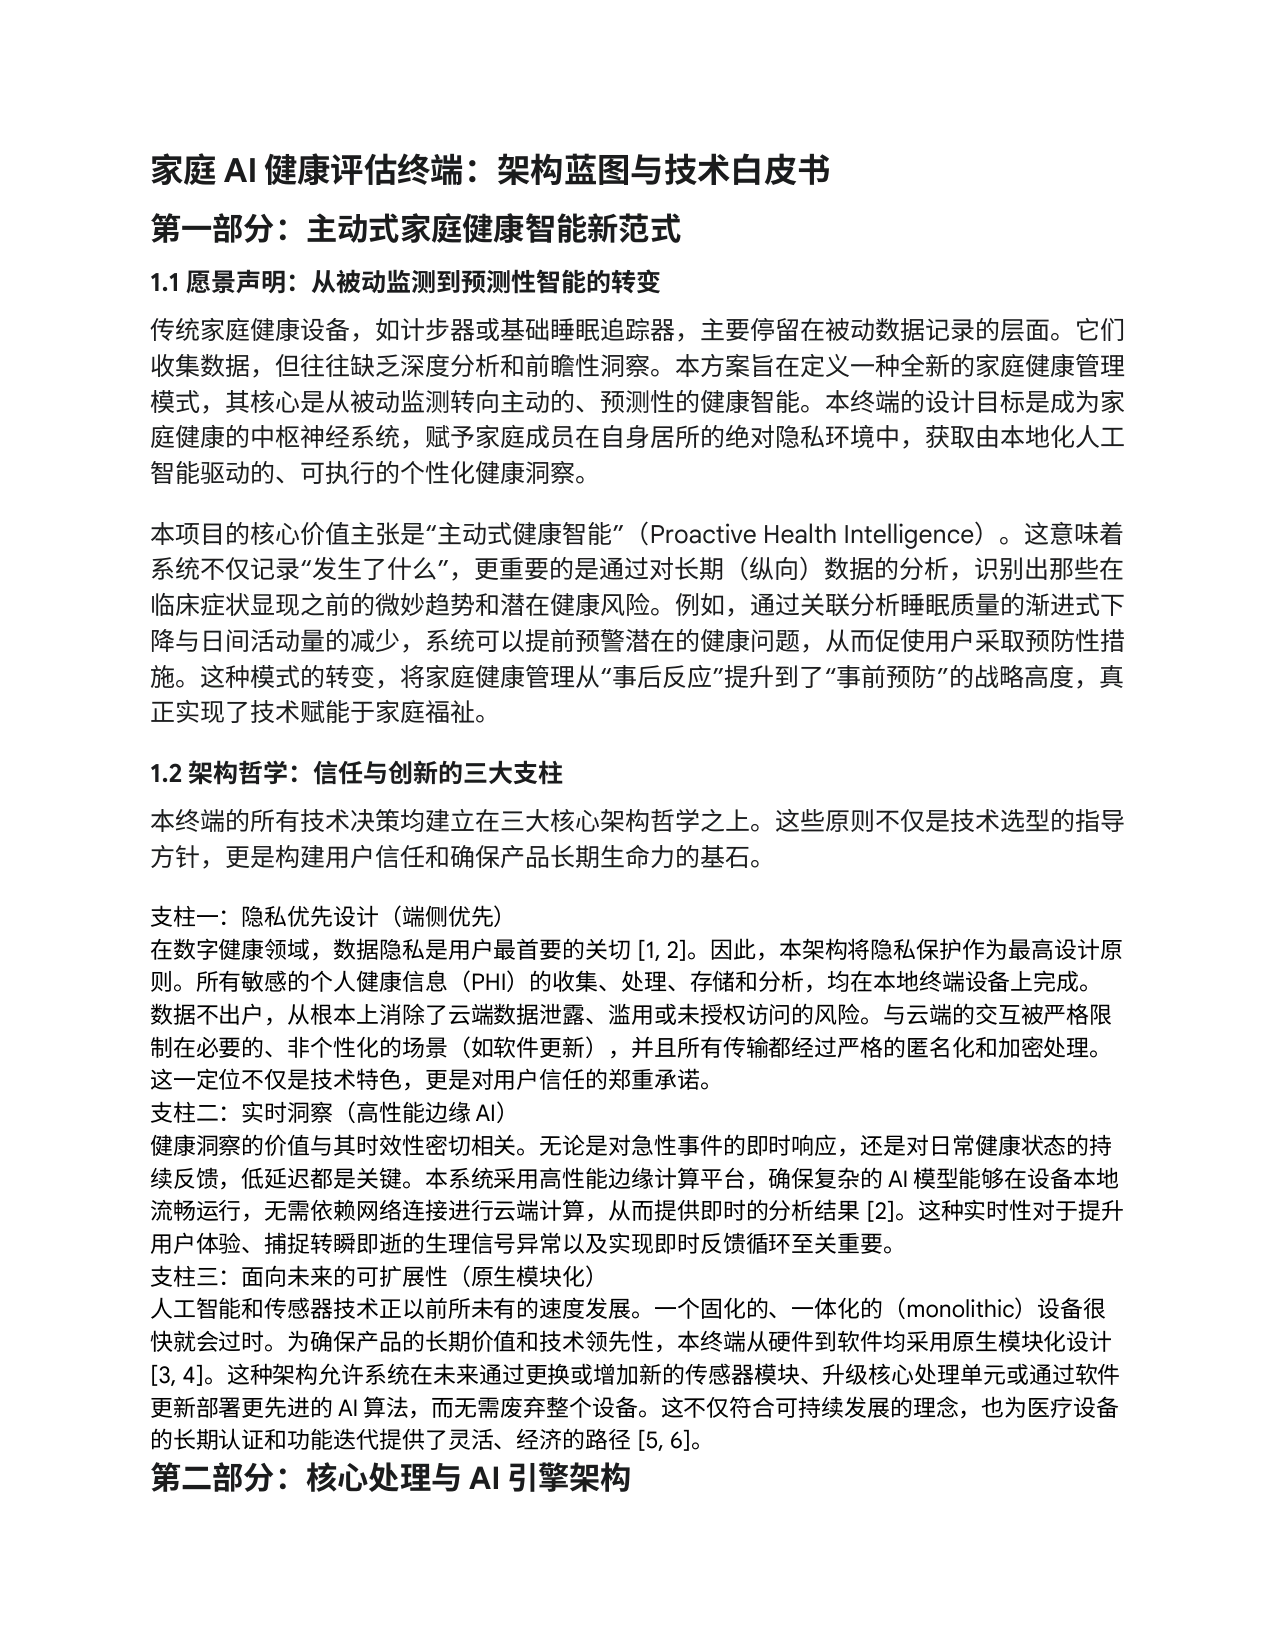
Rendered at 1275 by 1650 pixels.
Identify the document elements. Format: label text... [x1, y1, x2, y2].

text 在数字健康领域，数据隐私是用户最首要的关切 [1, 2]。因此，本架构将隐私保护作为最高设计原则。所有敏感的个人健康信息（PHI）的收集、处理、存储和分析，均在本地终端设备上完成。数据不出户，从根本上消除了云端数据泄露、滥用或未授权访问的风险。与云端的交互被严格限制在必要的、非个性化的场景（如软件更新），并且所有传输都经过严格的匿名化和加密处理。这一定位不仅是技术特色，更是对用户信任的郑重承诺。 [150, 936, 1125, 1095]
text 支柱一：隐私优先设计（端侧优先） [150, 903, 1125, 932]
text 支柱三：面向未来的可扩展性（原生模块化） [150, 1263, 1125, 1292]
subtitle 1.2 架构哲学：信任与创新的三大支柱 [150, 758, 1125, 790]
subtitle 家庭AI健康评估终端：架构蓝图与技术白皮书 [150, 150, 1125, 192]
subtitle 1.1 愿景声明：从被动监测到预测性智能的转变 [150, 267, 1125, 298]
text 传统家庭健康设备，如计步器或基础睡眠追踪器，主要停留在被动数据记录的层面。它们收集数据，但往往缺乏深度分析和前瞻性洞察。本方案旨在定义一种全新的家庭健康管理模式，其核心是从被动监测转向主动的、预测性的健康智能。本终端的设计目标是成为家庭健康的中枢神经系统，赋予家庭成员在自身居所的绝对隐私环境中，获取由本地化人工智能驱动的、可执行的个性化健康洞察。 [150, 315, 1125, 490]
subtitle 第二部分：核心处理与AI引擎架构 [150, 1459, 1125, 1498]
text 本终端的所有技术决策均建立在三大核心架构哲学之上。这些原则不仅是技术选型的指导方针，更是构建用户信任和确保产品长期生命力的基石。 [150, 807, 1125, 874]
text 人工智能和传感器技术正以前所未有的速度发展。一个固化的、一体化的（monolithic）设备很快就会过时。为确保产品的长期价值和技术领先性，本终端从硬件到软件均采用原生模块化设计 [3, 4]。这种架构允许系统在未来通过更换或增加新的传感器模块、升级核心处理单元或通过软件更新部署更先进的AI算法，而无需废弃整个设备。这不仅符合可持续发展的理念，也为医疗设备的长期认证和功能迭代提供了灵活、经济的路径 [5, 6]。 [150, 1296, 1125, 1455]
text 支柱二：实时洞察（高性能边缘AI） [150, 1099, 1125, 1128]
text 本项目的核心价值主张是“主动式健康智能”（Proactive Health Intelligence）。这意味着系统不仅记录“发生了什么”，更重要的是通过对长期（纵向）数据的分析，识别出那些在临床症状显现之前的微妙趋势和潜在健康风险。例如，通过关联分析睡眠质量的渐进式下降与日间活动量的减少，系统可以提前预警潜在的健康问题，从而促使用户采取预防性措施。这种模式的转变，将家庭健康管理从“事后反应”提升到了“事前预防”的战略高度，真正实现了技术赋能于家庭福祉。 [150, 519, 1125, 729]
subtitle 第一部分：主动式家庭健康智能新范式 [150, 210, 1125, 249]
text 健康洞察的价值与其时效性密切相关。无论是对急性事件的即时响应，还是对日常健康状态的持续反馈，低延迟都是关键。本系统采用高性能边缘计算平台，确保复杂的AI模型能够在设备本地流畅运行，无需依赖网络连接进行云端计算，从而提供即时的分析结果 [2]。这种实时性对于提升用户体验、捕捉转瞬即逝的生理信号异常以及实现即时反馈循环至关重要。 [150, 1132, 1125, 1259]
